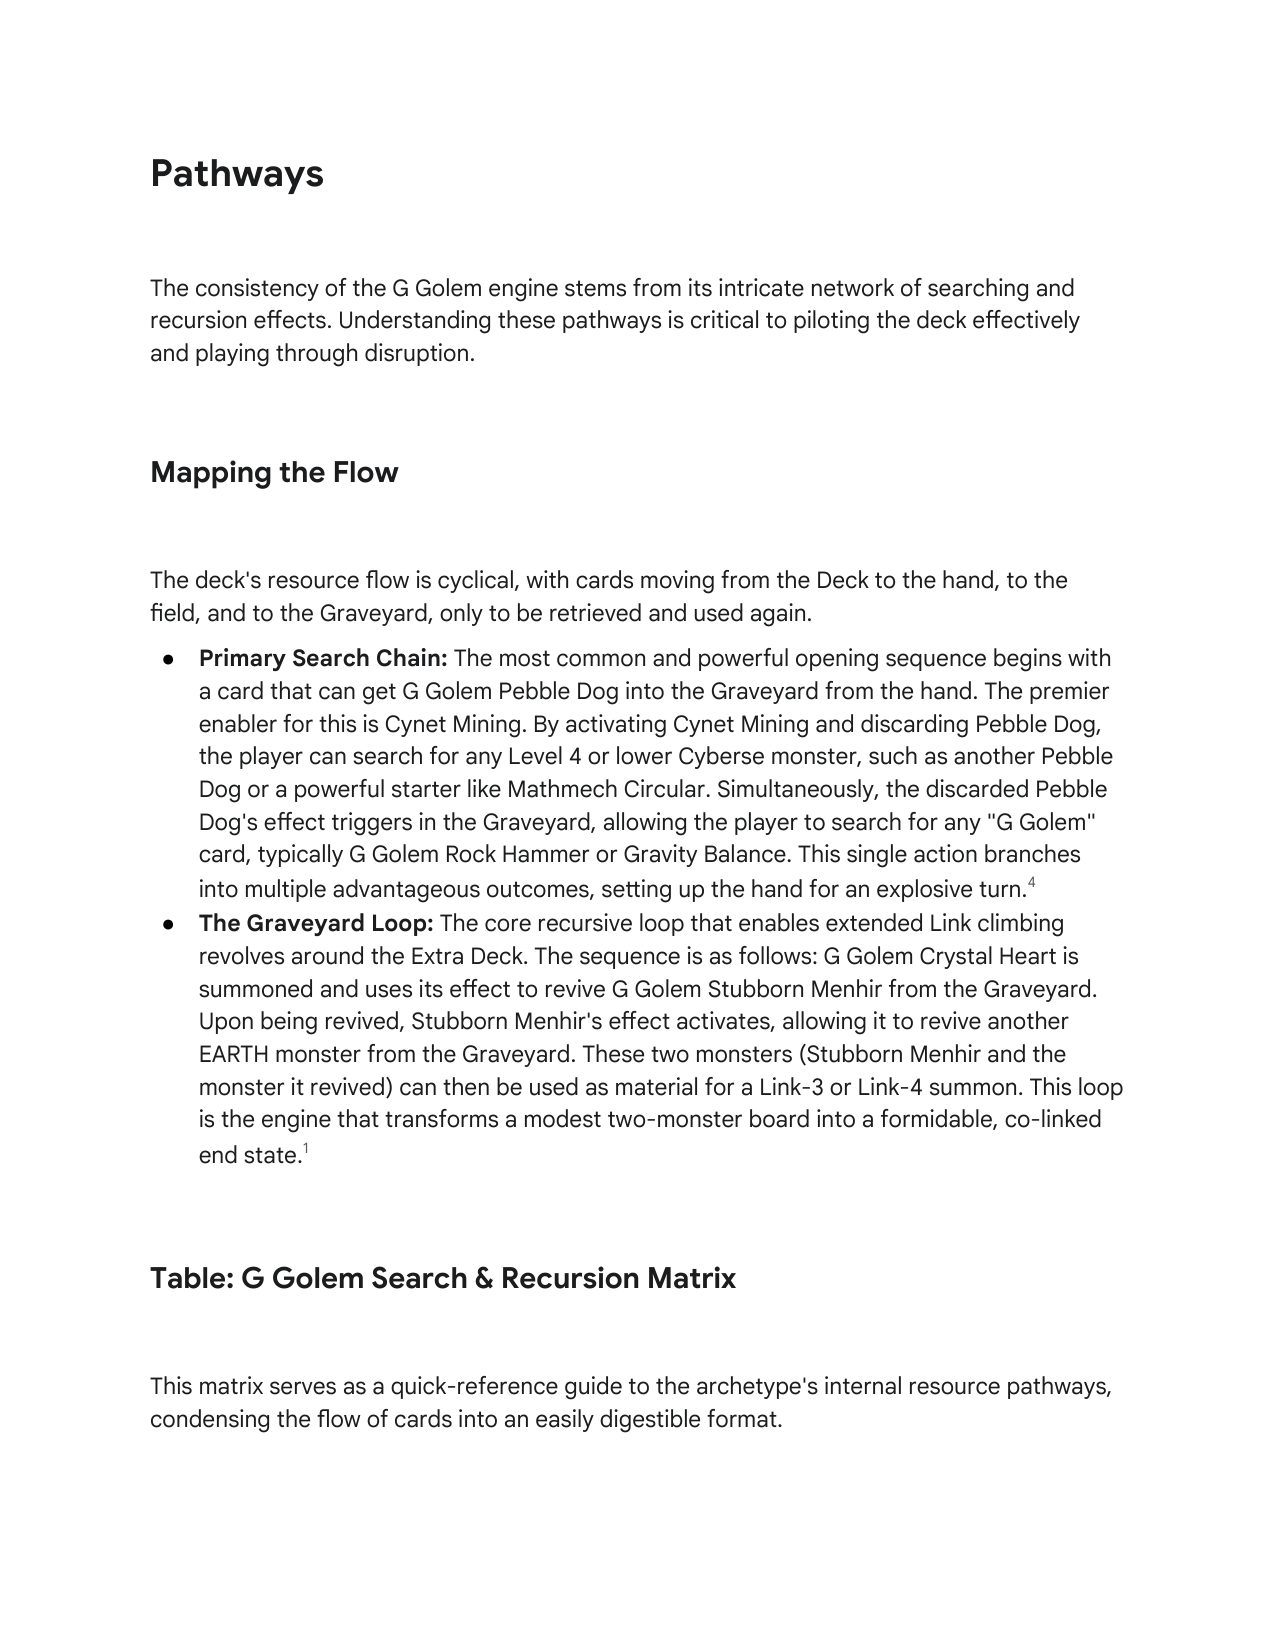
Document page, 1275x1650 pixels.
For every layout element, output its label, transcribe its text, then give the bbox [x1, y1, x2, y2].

list The Graveyard Loop: The core recursive loop that enables extended Link climbing revolves around the Extra Deck. The sequence is as follows: G Golem Crystal Heart is summoned and uses its effect to revive G Golem Stubborn Menhir from the Graveyard. Upon being revived, Stubborn Menhir's effect activates, allowing it to revive another EARTH monster from the Graveyard. These two monsters (Stubborn Menhir and the monster it revived) can then be used as material for a Link-3 or Link-4 summon. This loop is the engine that transforms a modest two-monster board into a formidable, co-linked end state.1 [161, 909, 1125, 1170]
text This matrix serves as a quick-reference guide to the archetype's internal resource pathways, condensing the flow of cards into an easily digestible format. [150, 1372, 1125, 1434]
subtitle Table: G Golem Search & Recursion Matrix [150, 1260, 1125, 1297]
list Primary Search Chain: The most common and powerful opening sequence begins with a card that can get G Golem Pebble Dog into the Graveyard from the hand. The premier enabler for this is Cynet Mining. By activating Cynet Mining and discarding Pebble Dog, the player can search for any Level 4 or lower Cyberse monster, such as another Pebble Dog or a powerful starter like Mathmech Circular. Simultaneously, the discarded Pebble Dog's effect triggers in the Graveyard, allowing the player to search for any "G Golem" card, typically G Golem Rock Hammer or Gravity Balance. This single action branches into multiple advantageous outcomes, setting up the hand for an explosive turn.4 [161, 644, 1125, 905]
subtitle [150, 150, 1125, 197]
text The consistency of the G Golem engine stems from its intricate network of searching and recursion effects. Understanding these pathways is critical to piloting the deck effectively and playing through disruption. [150, 274, 1125, 368]
subtitle Mapping the Flow [150, 454, 1125, 491]
text The deck's resource flow is cyclical, with cards moving from the Deck to the hand, to the field, and to the Graveyard, only to be retrieved and used again. [150, 566, 1125, 628]
